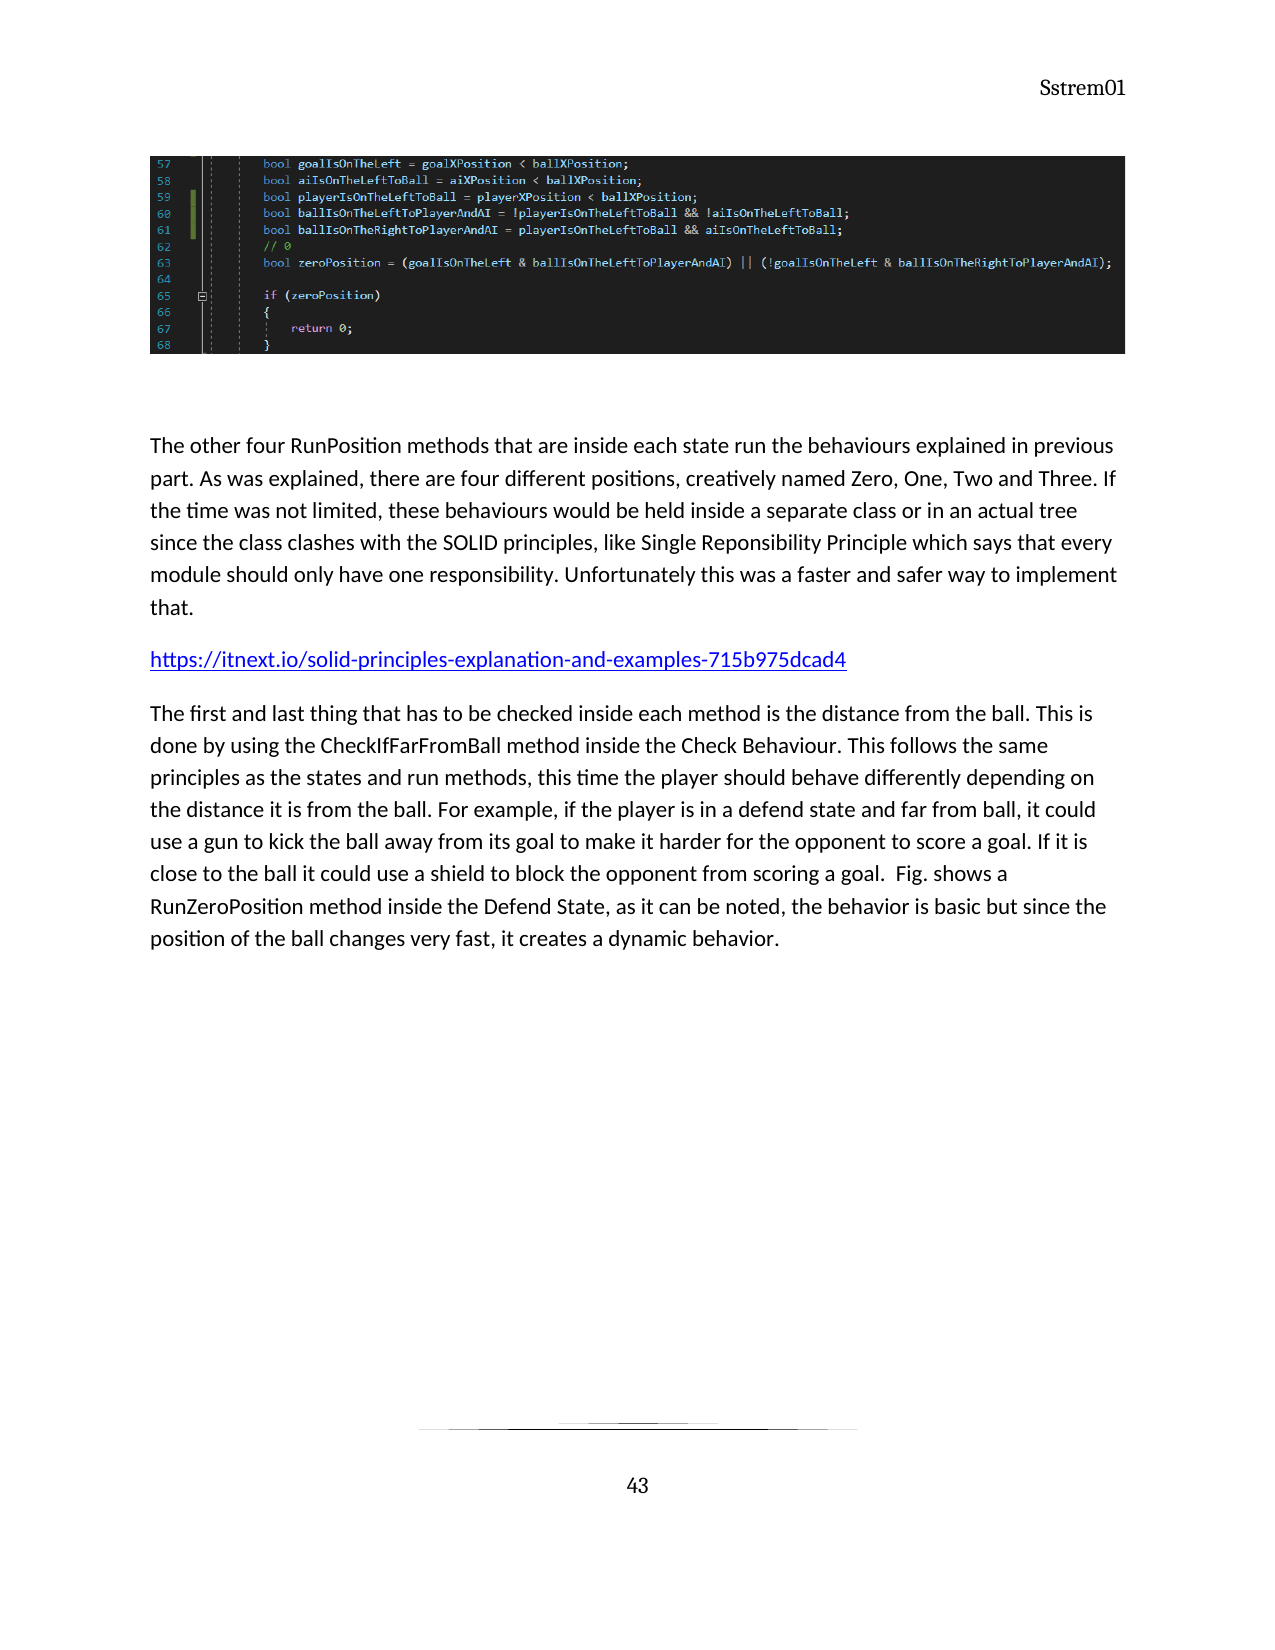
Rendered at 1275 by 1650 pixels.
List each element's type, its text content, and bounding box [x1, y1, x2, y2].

text The other four RunPosition methods that are inside each state run the behaviours explained in previous part. As was explained, there are four different positions, creatively named Zero, One, Two and Three. If the time was not limited, these behaviours would be held inside a separate class or in an actual tree since the class clashes with the SOLID principles, like Single Reponsibility Principle which says that every module should only have one responsibility. Unfortunately this was a faster and safer way to implement that. [150, 432, 1125, 621]
picture [150, 156, 1125, 354]
text The first and last thing that has to be checked inside each method is the distance from the ball. This is done by using the CheckIfFarFromBall method inside the Check Behaviour. This follows the same principles as the states and run methods, this time the player should behave differently depending on the distance it is from the ball. For example, if the player is in a defend state and far from ball, it could use a gun to kick the ball away from its goal to make it harder for the opponent to score a goal. If it is close to the ball it could use a shield to block the opponent from scoring a goal. Fig. shows a RunZeroPosition method inside the Defend State, as it can be noted, the behavior is basic but since the position of the ball changes very fast, it creates a dynamic behavior. [150, 699, 1125, 952]
text https://itnext.io/solid-principles-explanation-and-examples-715b975dcad4 [150, 646, 1125, 674]
